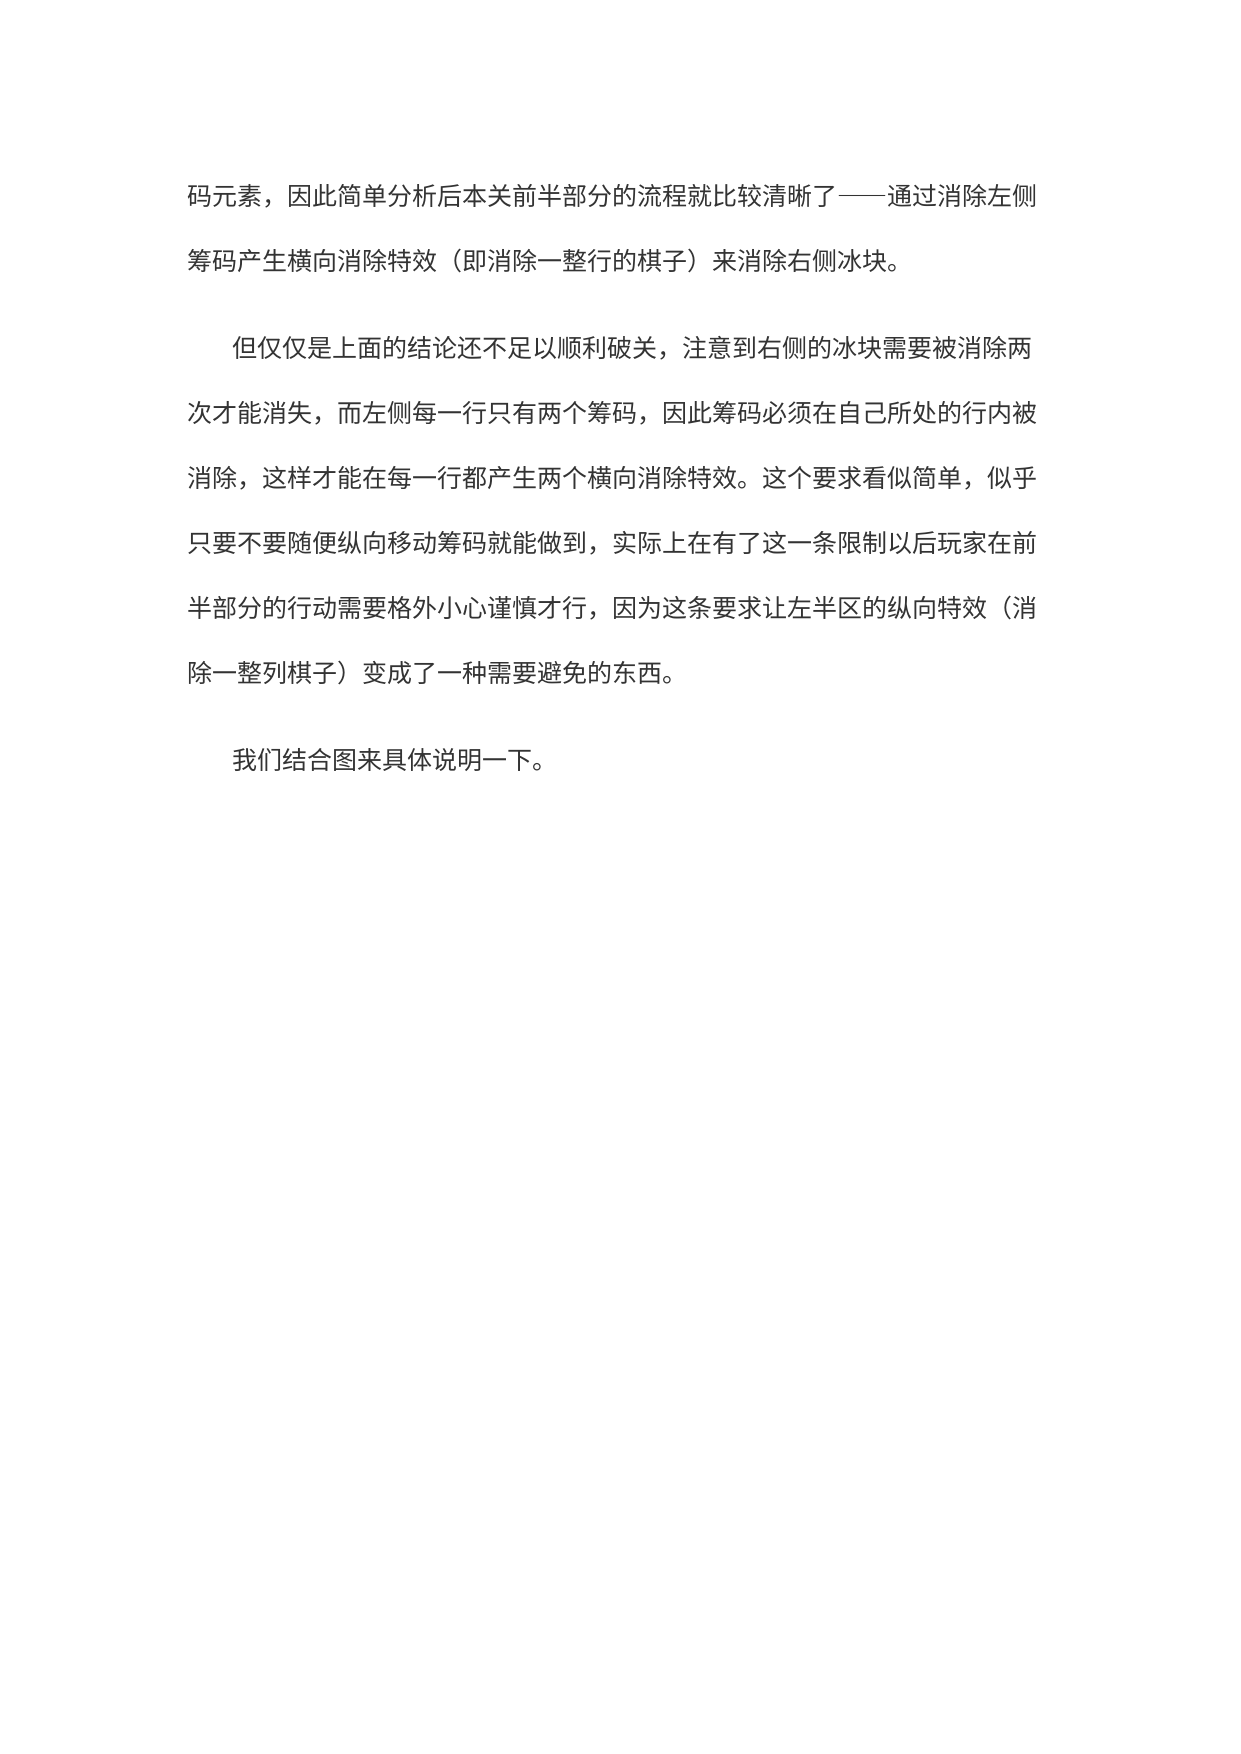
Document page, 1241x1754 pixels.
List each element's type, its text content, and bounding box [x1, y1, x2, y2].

text 但仅仅是上面的结论还不足以顺利破关，注意到右侧的冰块需要被消除两次才能消失，而左侧每一行只有两个筹码，因此筹码必须在自己所处的行内被消除，这样才能在每一行都产生两个横向消除特效。这个要求看似简单，似乎只要不要随便纵向移动筹码就能做到，实际上在有了这一条限制以后玩家在前半部分的行动需要格外小心谨慎才行，因为这条要求让左半区的纵向特效（消除一整列棋子）变成了一种需要避免的东西。 [187, 314, 1053, 704]
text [187, 162, 1053, 292]
text 我们结合图来具体说明一下。 [187, 726, 1053, 791]
